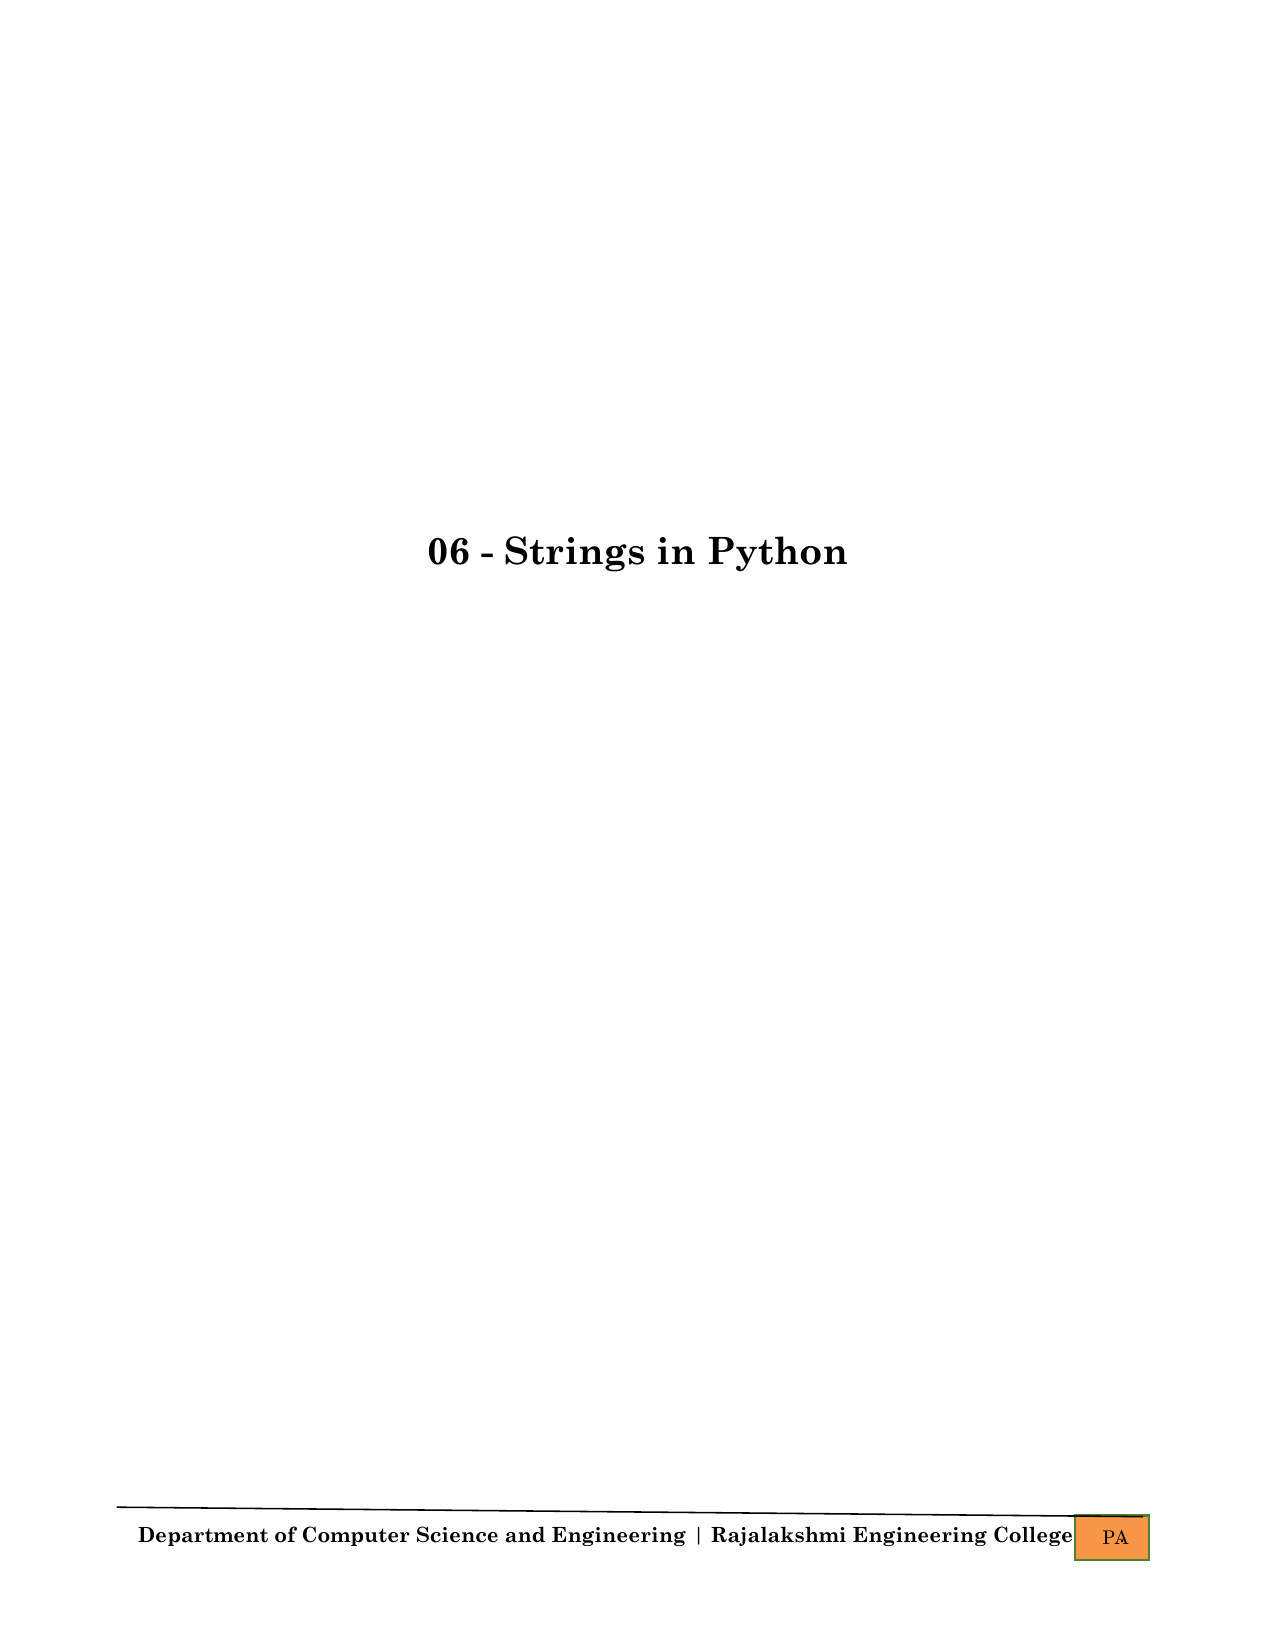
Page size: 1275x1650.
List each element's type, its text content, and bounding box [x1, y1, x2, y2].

subtitle 06 - Strings in Python [150, 528, 1125, 573]
